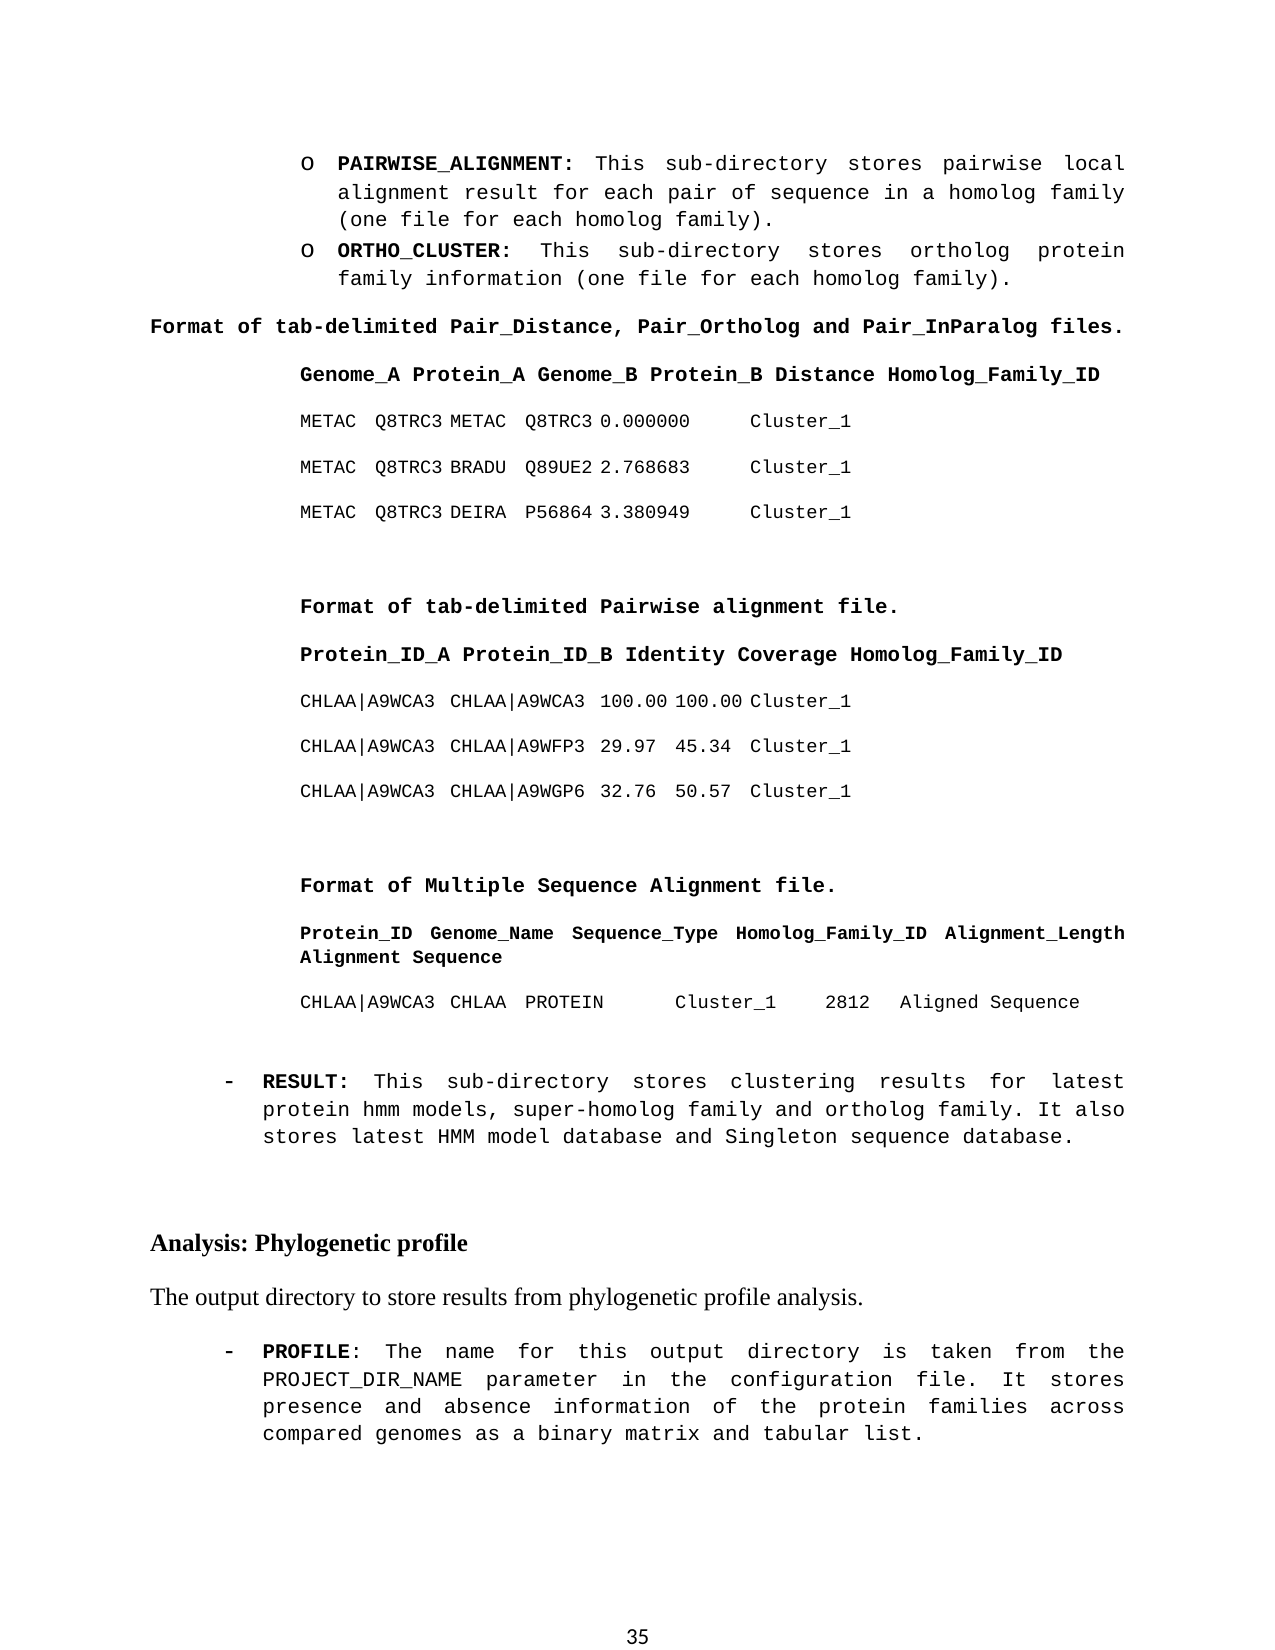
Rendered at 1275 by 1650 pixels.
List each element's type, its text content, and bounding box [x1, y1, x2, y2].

text Format of tab-delimited Pairwise alignment file. [300, 596, 1125, 619]
text Genome_A Protein_A Genome_B Protein_B Distance Homolog_Family_ID [300, 364, 1125, 388]
list RESULT: This sub-directory stores clustering results for latest protein hmm models, super-homolog family and ortholog family. It also stores latest HMM model database and Singleton sequence database. [225, 1066, 1125, 1149]
text METAC Q8TRC3 METAC Q8TRC3 0.000000 Cluster_1 [300, 412, 1125, 433]
text Format of Multiple Sequence Alignment file. [300, 876, 1125, 899]
text Analysis: Phylogenetic profile [150, 1228, 1125, 1256]
list PROFILE: The name for this output directory is taken from the PROJECT_DIR_NAME parameter in the configuration file. It stores presence and absence information of the protein families across compared genomes as a binary matrix and tabular list. [225, 1335, 1125, 1447]
text METAC Q8TRC3 BRADU Q89UE2 2.768683 Cluster_1 [300, 457, 1125, 479]
text Format of tab-delimited Pair_Distance, Pair_Ortholog and Pair_InParalog files. [150, 316, 1125, 340]
list ORTHO_CLUSTER: This sub-directory stores ortholog protein family information (one file for each homolog family). [300, 236, 1125, 292]
text CHLAA|A9WCA3 CHLAA|A9WFP3 29.97 45.34 Cluster_1 [300, 737, 1125, 758]
text METAC Q8TRC3 DEIRA P56864 3.380949 Cluster_1 [300, 503, 1125, 524]
text CHLAA|A9WCA3 CHLAA PROTEIN Cluster_1 2812 Aligned Sequence [300, 993, 1125, 1014]
list PAIRWISE_ALIGNMENT: This sub-directory stores pairwise local alignment result for each pair of sequence in a homolog family (one file for each homolog family). [300, 150, 1125, 233]
text Protein_ID_A Protein_ID_B Identity Coverage Homolog_Family_ID [300, 644, 1125, 667]
text The output directory to store results from phylogenetic profile analysis. [150, 1282, 1125, 1310]
text CHLAA|A9WCA3 CHLAA|A9WGP6 32.76 50.57 Cluster_1 [300, 782, 1125, 803]
text Protein_ID Genome_Name Sequence_Type Homolog_Family_ID Alignment_Length Alignment Sequence [300, 923, 1125, 969]
text CHLAA|A9WCA3 CHLAA|A9WCA3 100.00 100.00 Cluster_1 [300, 692, 1125, 713]
